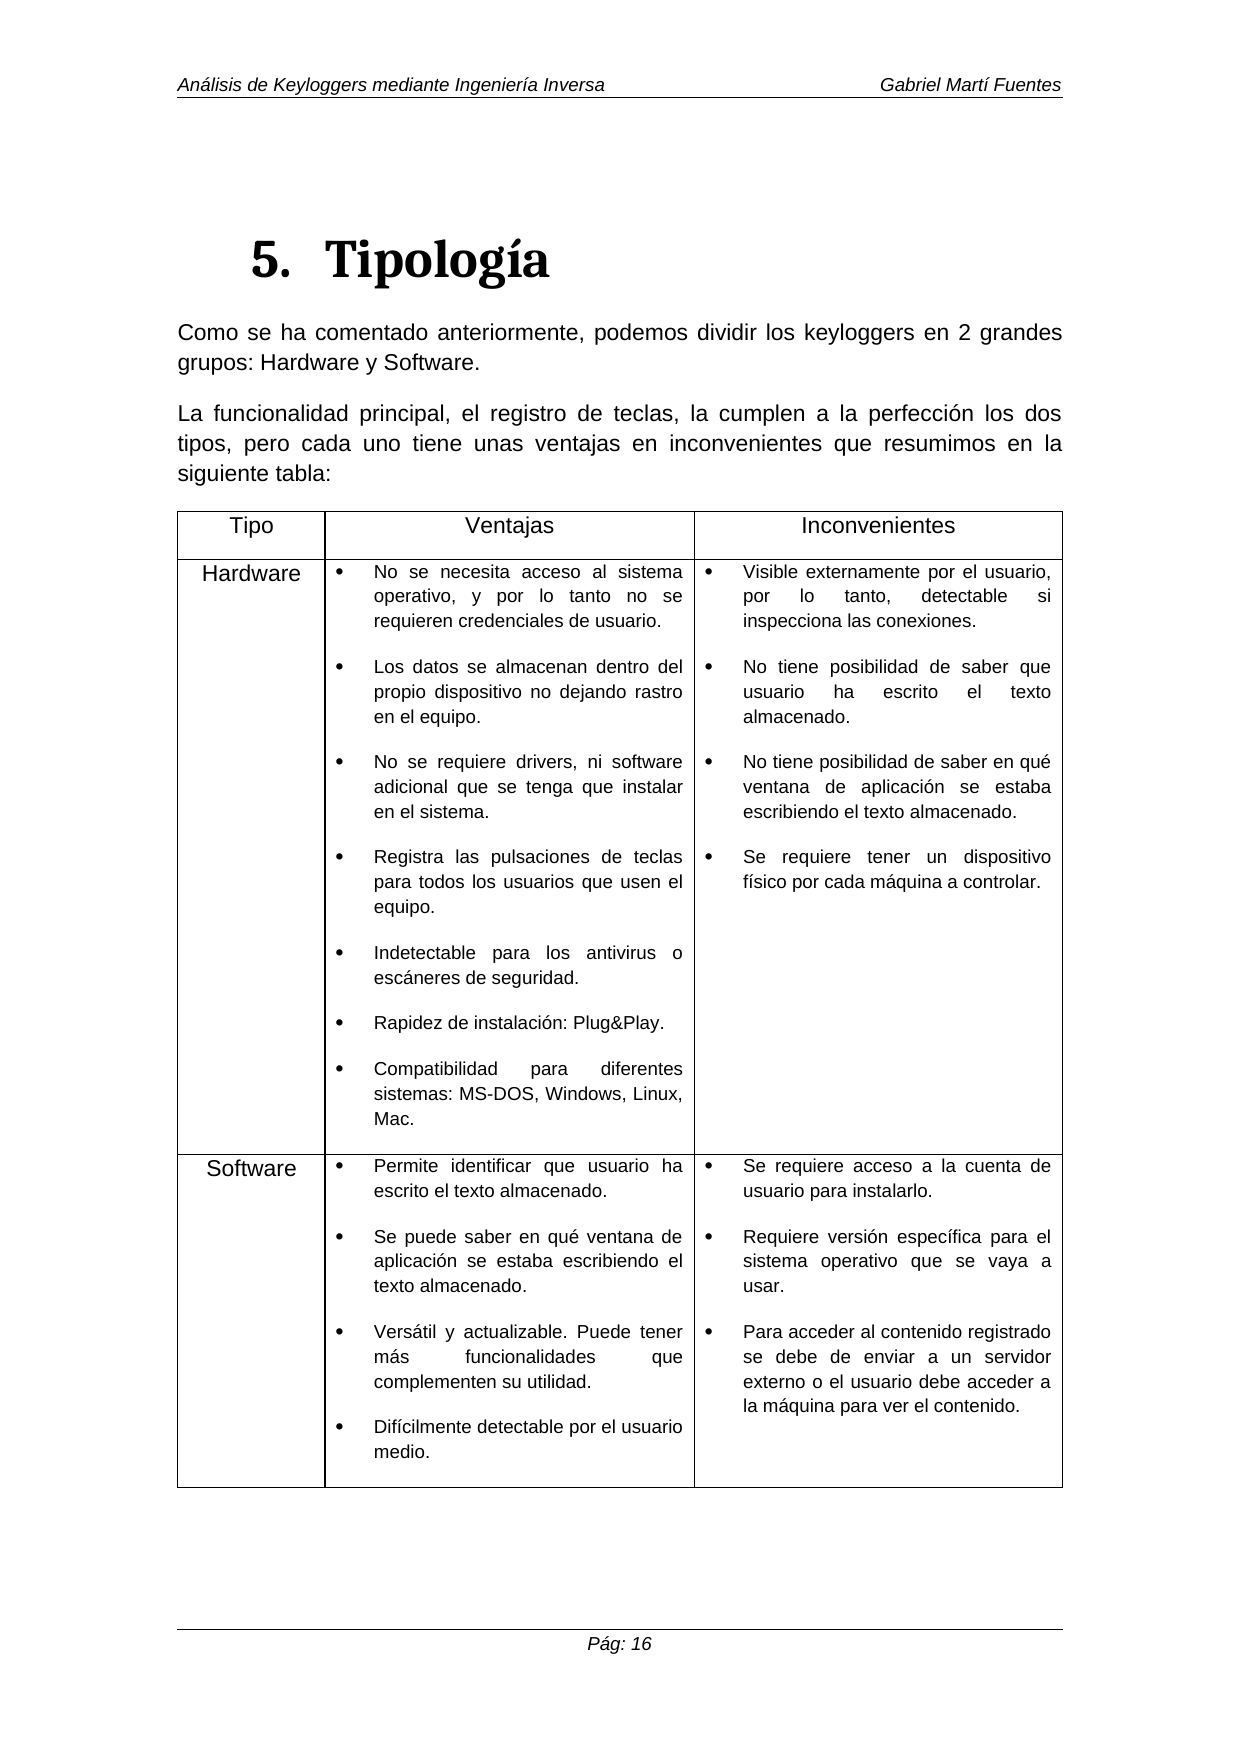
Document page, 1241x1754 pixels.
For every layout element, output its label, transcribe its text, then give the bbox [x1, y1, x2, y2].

text La funcionalidad principal, el registro de teclas, la cumplen a la perfección los dos tipos, pero cada uno tiene unas ventajas en inconvenientes que resumimos en la siguiente tabla: [177, 400, 1063, 486]
table_cell Se requiere acceso a la cuenta de usuario para instalarlo. Requiere versión específica para el sistema operativo que se vaya a usar. Para acceder al contenido registrado se debe de enviar a un servidor externo o el usuario debe acceder a la máquina para ver el contenido. [695, 1155, 1062, 1487]
table_cell No se necesita acceso al sistema operativo, y por lo tanto no se requieren credenciales de usuario. Los datos se almacenan dentro del propio dispositivo no dejando rastro en el equipo. No se requiere drivers, ni software adicional que se tenga que instalar en el sistema. Registra las pulsaciones de teclas para todos los usuarios que usen el equipo. Indetectable para los antivirus o escáneres de seguridad. Rapidez de instalación: Plug&Play. Compatibilidad para diferentes sistemas: MS-DOS, Windows, Linux, Mac. [326, 560, 694, 1154]
table_cell Permite identificar que usuario ha escrito el texto almacenado. Se puede saber en qué ventana de aplicación se estaba escribiendo el texto almacenado. Versátil y actualizable. Puede tener más funcionalidades que complementen su utilidad. Difícilmente detectable por el usuario medio. [326, 1155, 694, 1487]
table_cell Software [178, 1155, 324, 1487]
table_header Inconvenientes [695, 512, 1062, 559]
table_header Ventajas [326, 512, 694, 559]
text Como se ha comentado anteriormente, podemos dividir los keyloggers en 2 grandes grupos: Hardware y Software. [177, 318, 1063, 375]
subtitle Tipología [251, 229, 1063, 291]
table_header Tipo [178, 512, 324, 559]
table_cell Visible externamente por el usuario, por lo tanto, detectable si inspecciona las conexiones. No tiene posibilidad de saber que usuario ha escrito el texto almacenado. No tiene posibilidad de saber en qué ventana de aplicación se estaba escribiendo el texto almacenado. Se requiere tener un dispositivo físico por cada máquina a controlar. [695, 560, 1062, 1154]
table_cell Hardware [178, 560, 324, 1154]
